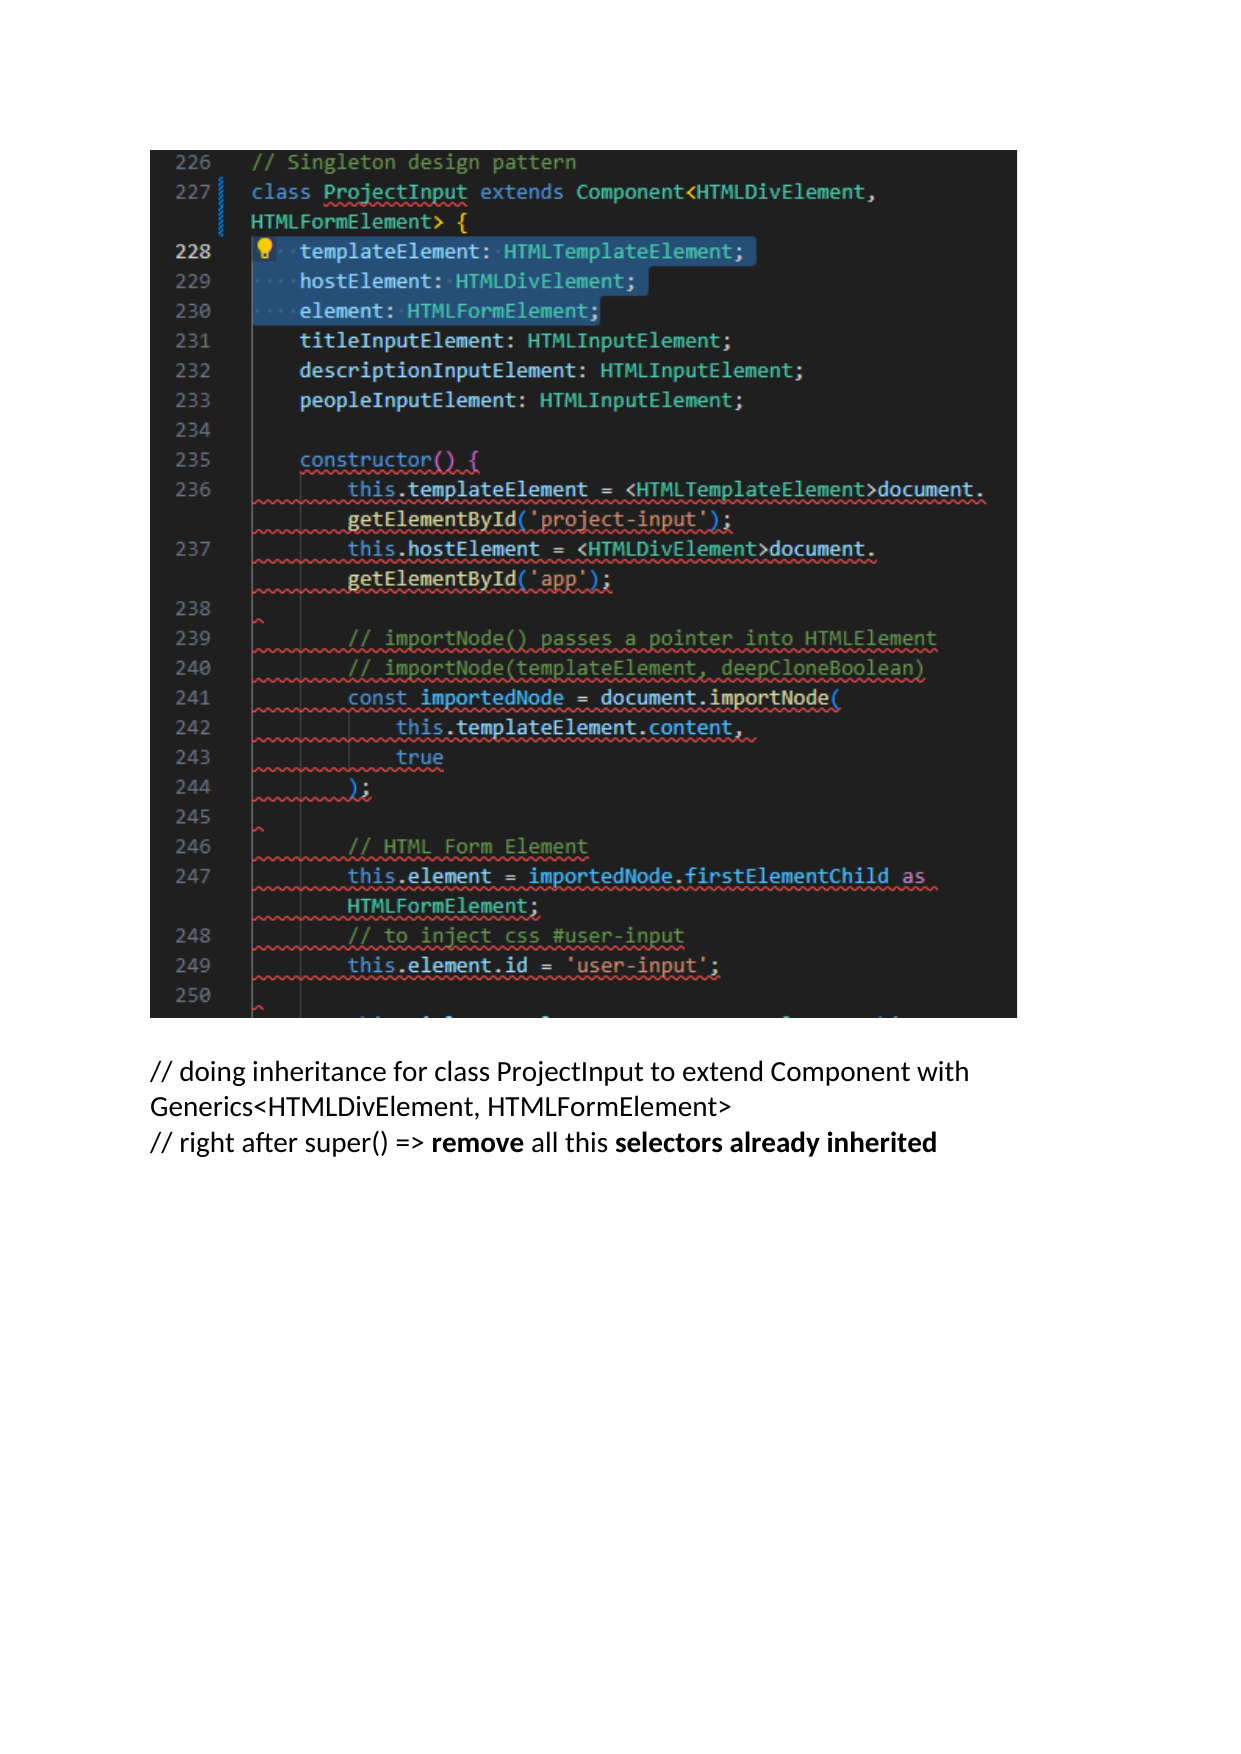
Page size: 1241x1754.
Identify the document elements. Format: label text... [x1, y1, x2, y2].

text // right after super() => remove all this selectors already inherited [150, 1124, 1090, 1160]
picture [150, 150, 1018, 1018]
text // doing inheritance for class ProjectInput to extend Component with Generics<HTMLDivElement, HTMLFormElement> [150, 1053, 1090, 1124]
